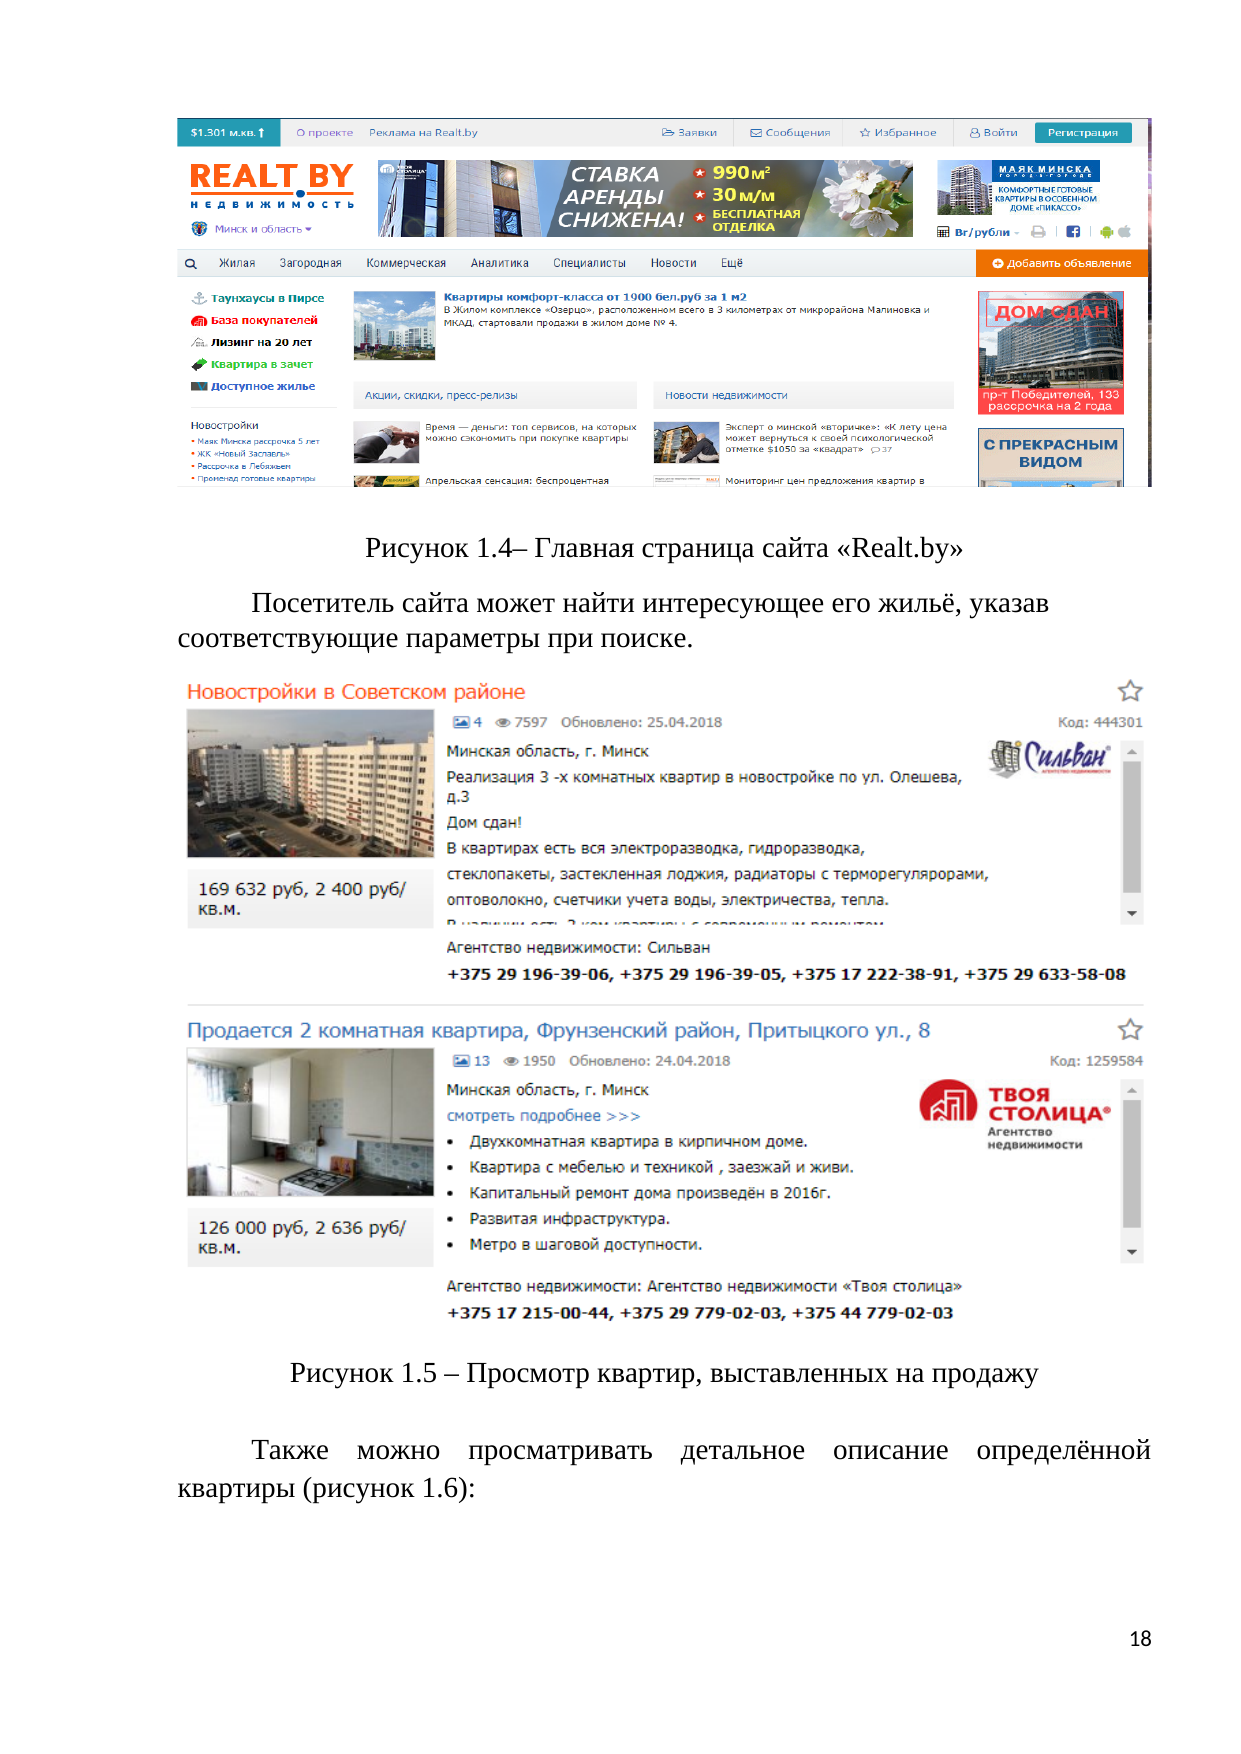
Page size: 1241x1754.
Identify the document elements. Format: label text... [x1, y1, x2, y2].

list Рисунок 1.5 – Просмотр квартир, выставленных на продажу [177, 1355, 1152, 1388]
list Рисунок 1.4– Главная страница сайта «Realt.by» [177, 530, 1152, 563]
picture [177, 118, 1152, 487]
list Также можно просматривать детальное описание определённой квартиры (рисунок 1.6): [177, 1432, 1152, 1504]
text Посетитель сайта может найти интересующее его жильё, указав соответствующие параметры при поиске. [177, 585, 1152, 654]
picture [177, 672, 1152, 1337]
